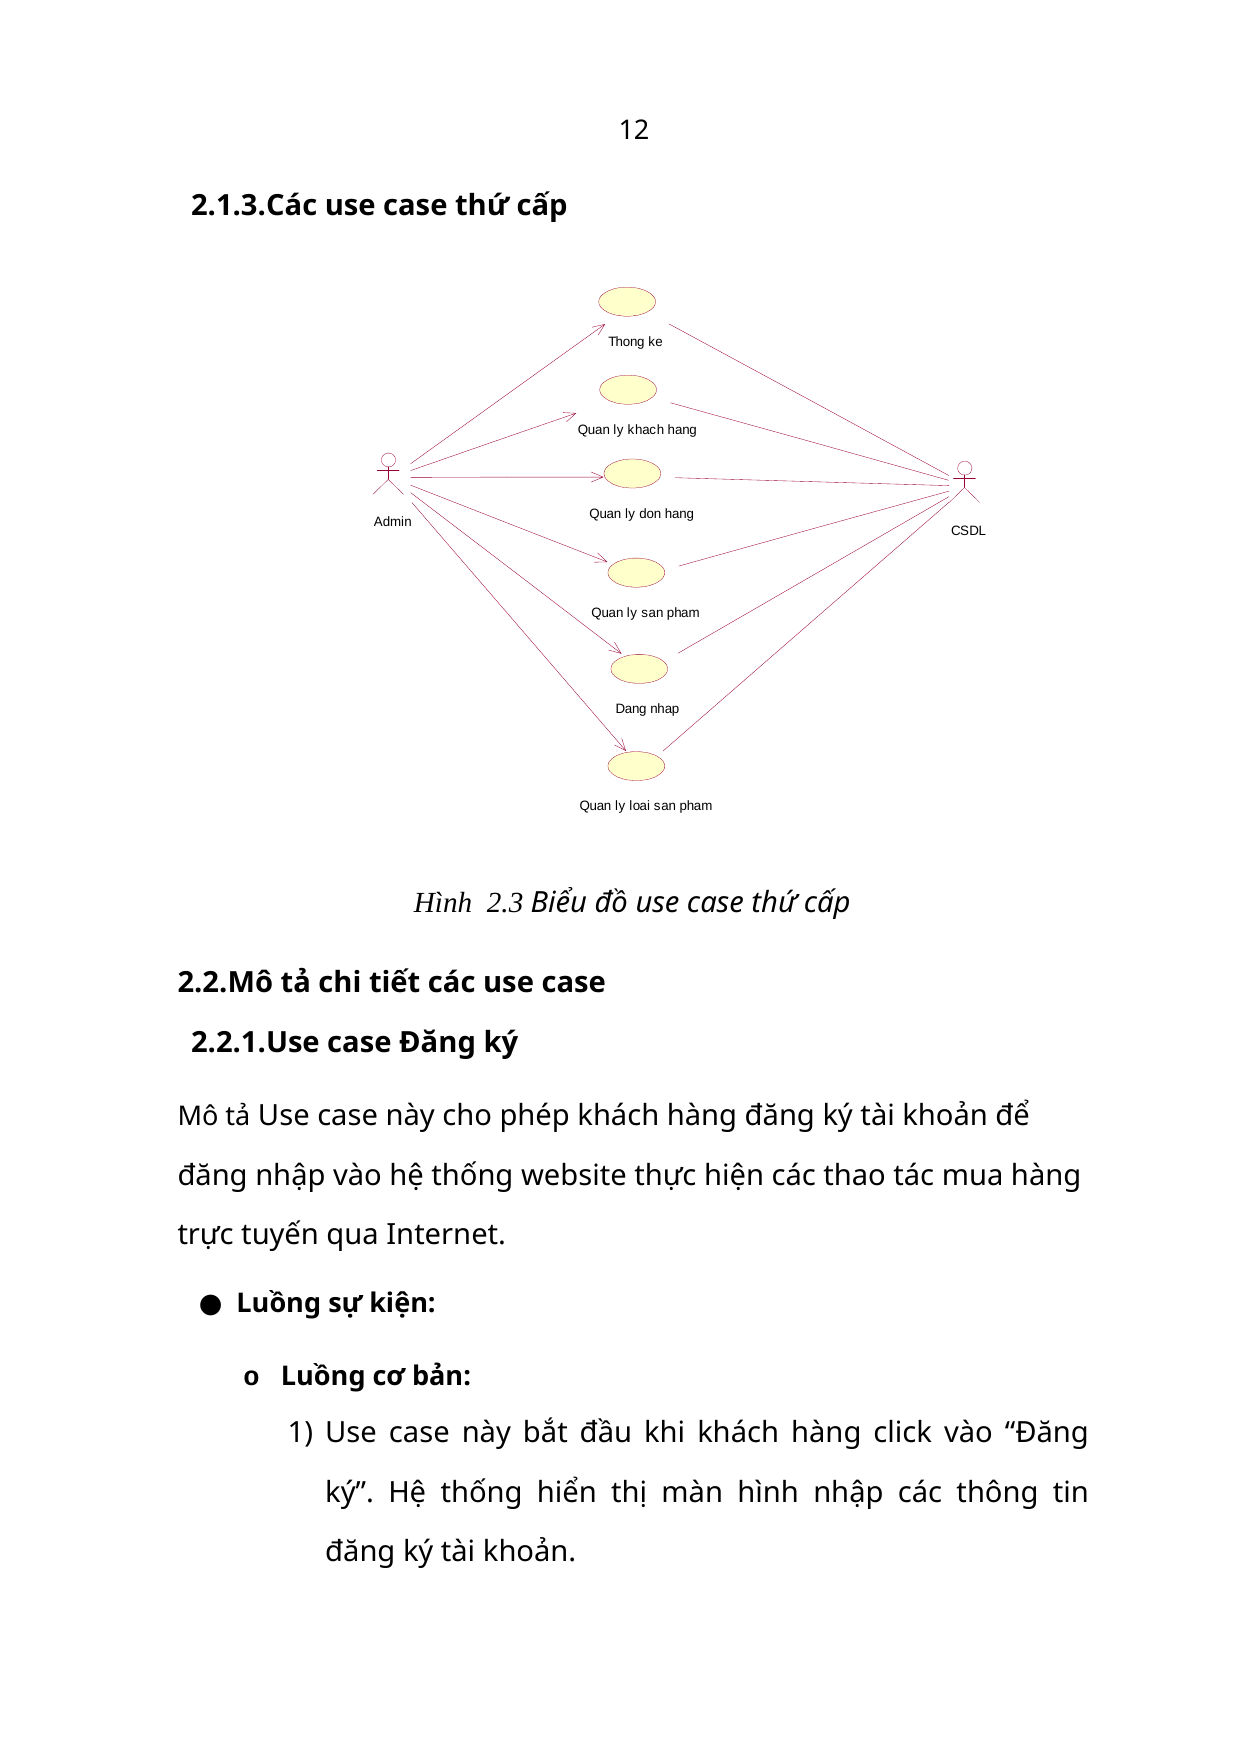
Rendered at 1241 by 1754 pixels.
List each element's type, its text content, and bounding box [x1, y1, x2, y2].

text Hình 2.3 Biểu đồ use case thứ cấp [177, 881, 1090, 921]
text Mô tả Use case này cho phép khách hàng đăng ký tài khoản để đăng nhập vào hệ thống website thực hiện các thao tác mua hàng trực tuyến qua Internet. [177, 1094, 1085, 1253]
list Luồng cơ bản: [243, 1356, 1090, 1393]
subtitle Use case Đăng ký [266, 1021, 1087, 1061]
list Use case này bắt đầu khi khách hàng click vào “Đăng ký”. Hệ thống hiển thị màn hình nhập các thông tin đăng ký tài khoản. [287, 1412, 1090, 1570]
subtitle Các use case thứ cấp [266, 184, 1087, 224]
list Luồng sự kiện: [199, 1273, 1090, 1328]
subtitle Mô tả chi tiết các use case [177, 962, 1090, 1001]
